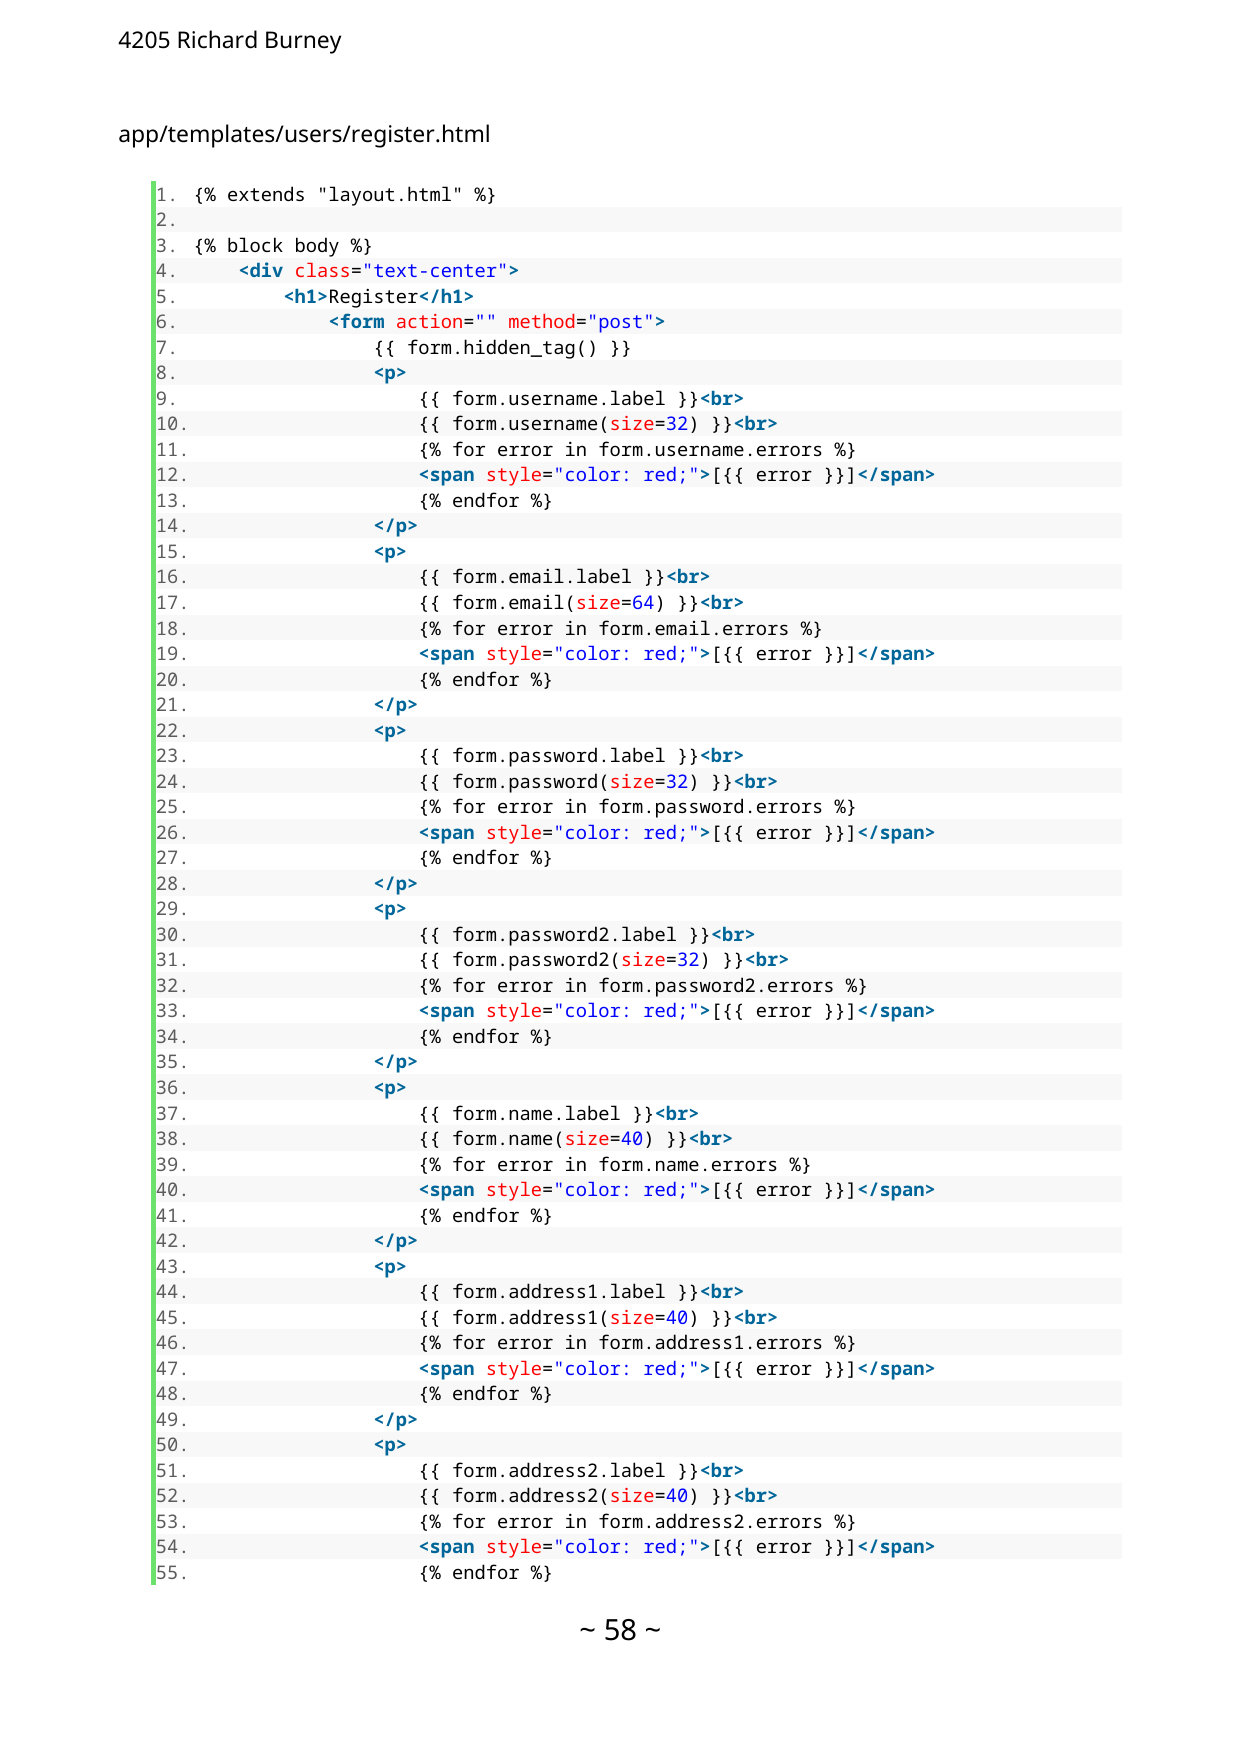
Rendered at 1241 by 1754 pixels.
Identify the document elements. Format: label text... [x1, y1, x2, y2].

list {{ form.username(size=32) }}<br> [156, 411, 1122, 436]
list {{ form.name(size=40) }}<br> [156, 1125, 1122, 1151]
list {{ form.password(size=32) }}<br> [156, 768, 1122, 793]
list {{ form.username.label }}<br> [156, 385, 1122, 411]
list <p> [156, 717, 1122, 742]
list <p> [156, 896, 1122, 921]
list {{ form.address1(size=40) }}<br> [156, 1304, 1122, 1329]
list </p> [156, 691, 1122, 717]
list {% for error in form.password.errors %} [156, 793, 1122, 819]
list <span style="color: red;">[{{ error }}]</span> [156, 1176, 1122, 1202]
list {{ form.password2.label }}<br> [156, 921, 1122, 947]
list {% for error in form.name.errors %} [156, 1151, 1122, 1176]
list {% endfor %} [156, 1023, 1122, 1049]
list {% for error in form.address2.errors %} [156, 1508, 1122, 1534]
list {% endfor %} [156, 1202, 1122, 1227]
list {{ form.address1.label }}<br> [156, 1278, 1122, 1304]
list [156, 1534, 1122, 1559]
list <p> [156, 360, 1122, 385]
list <p> [156, 1432, 1122, 1457]
list {{ form.address2(size=40) }}<br> [156, 1483, 1122, 1508]
list {{ form.password2(size=32) }}<br> [156, 947, 1122, 972]
list <p> [156, 538, 1122, 564]
list <h1>Register</h1> [156, 283, 1122, 309]
list {{ form.email(size=64) }}<br> [156, 589, 1122, 615]
list </p> [156, 1406, 1122, 1432]
list <div class="text-center"> [156, 258, 1122, 283]
list {{ form.address2.label }}<br> [156, 1457, 1122, 1483]
list <span style="color: red;">[{{ error }}]</span> [156, 1355, 1122, 1381]
list {% for error in form.username.errors %} [156, 436, 1122, 462]
list {% endfor %} [156, 1559, 1122, 1585]
list </p> [156, 513, 1122, 538]
list </p> [156, 1227, 1122, 1253]
list {% extends "layout.html" %} [156, 181, 1122, 207]
list {{ form.email.label }}<br> [156, 564, 1122, 589]
list <span style="color: red;">[{{ error }}]</span> [156, 819, 1122, 844]
list <span style="color: red;">[{{ error }}]</span> [156, 640, 1122, 666]
list </p> [156, 1049, 1122, 1074]
list {% endfor %} [156, 1381, 1122, 1406]
list {{ form.password.label }}<br> [156, 742, 1122, 768]
text app/templates/users/register.html [118, 118, 1122, 149]
list <p> [156, 1074, 1122, 1100]
list <form action="" method="post"> [156, 309, 1122, 334]
list {{ form.hidden_tag() }} [156, 334, 1122, 360]
list {% for error in form.address1.errors %} [156, 1329, 1122, 1355]
list {% endfor %} [156, 487, 1122, 513]
list {% block body %} [156, 232, 1122, 258]
list {% for error in form.password2.errors %} [156, 972, 1122, 998]
list {% for error in form.email.errors %} [156, 615, 1122, 640]
list {{ form.name.label }}<br> [156, 1100, 1122, 1125]
list <span style="color: red;">[{{ error }}]</span> [156, 998, 1122, 1023]
list {% endfor %} [156, 844, 1122, 870]
list <p> [156, 1253, 1122, 1278]
list </p> [156, 870, 1122, 896]
list <span style="color: red;">[{{ error }}]</span> [156, 462, 1122, 487]
list {% endfor %} [156, 666, 1122, 691]
